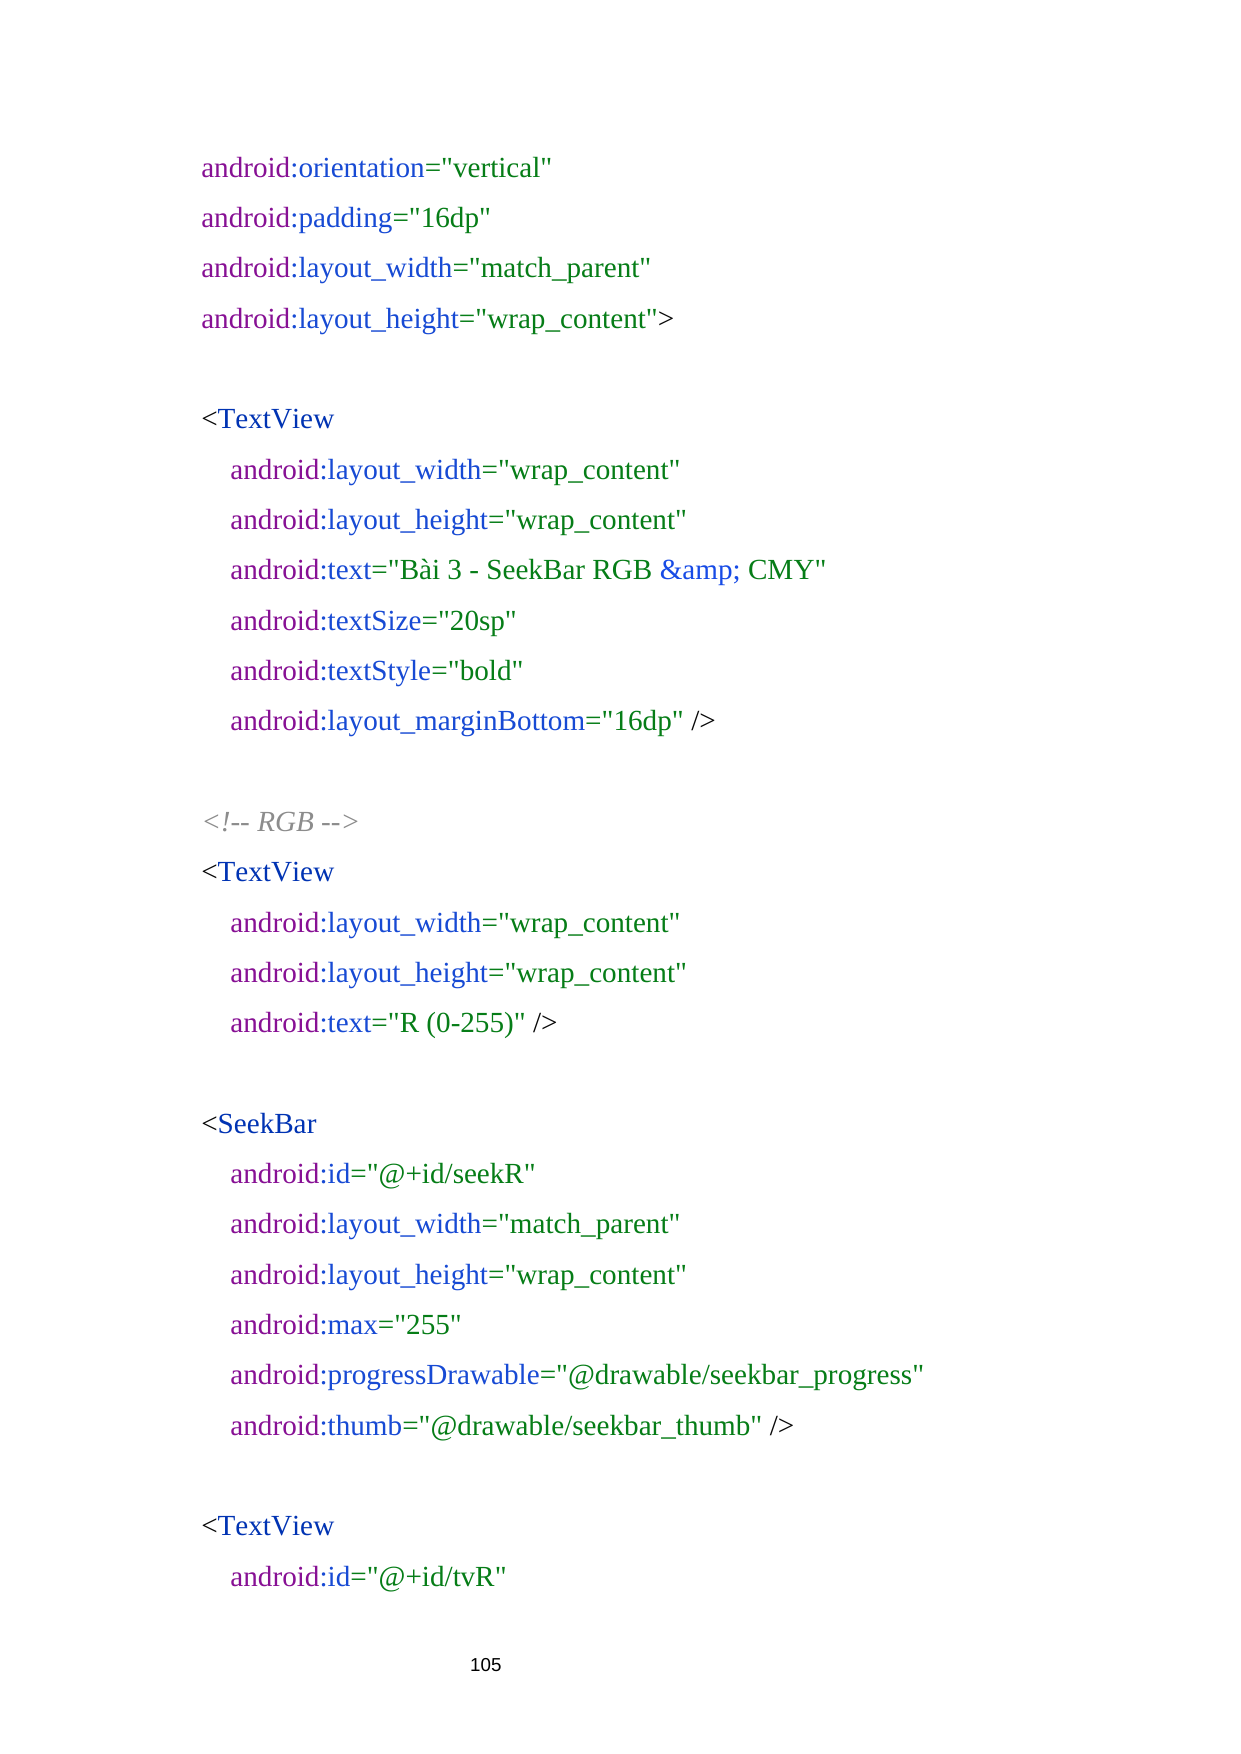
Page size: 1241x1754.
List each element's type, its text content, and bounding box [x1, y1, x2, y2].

text android:id="@+id/tvR" [150, 1559, 1090, 1592]
text android:id="@+id/seekR" [150, 1156, 1090, 1190]
text android:padding="16dp" [150, 200, 1090, 234]
text android:text="R (0-255)" /> [150, 1005, 1090, 1039]
text android:textSize="20sp" [150, 603, 1090, 636]
text android:layout_width="match_parent" [150, 1207, 1090, 1240]
text android:thumb="@drawable/seekbar_thumb" /> [150, 1408, 1090, 1441]
text <SeekBar [150, 1106, 1090, 1139]
text android:text="Bài 3 - SeekBar RGB &amp; CMY" [150, 552, 1090, 586]
text <TextView [150, 854, 1090, 888]
text <!-- RGB --> [150, 804, 1090, 838]
text android:layout_height="wrap_content" [150, 502, 1090, 536]
text android:layout_width="wrap_content" [150, 452, 1090, 485]
text android:max="255" [150, 1307, 1090, 1341]
text android:layout_width="match_parent" [150, 251, 1090, 284]
text <TextView [150, 402, 1090, 435]
text android:layout_marginBottom="16dp" /> [150, 703, 1090, 737]
text android:layout_width="wrap_content" [150, 905, 1090, 938]
text android:progressDrawable="@drawable/seekbar_progress" [150, 1357, 1090, 1391]
text android:layout_height="wrap_content" [150, 955, 1090, 988]
text android:layout_height="wrap_content"> [150, 301, 1090, 334]
text android:textStyle="bold" [150, 653, 1090, 687]
text android:layout_height="wrap_content" [150, 1257, 1090, 1290]
text <TextView [150, 1508, 1090, 1542]
text android:orientation="vertical" [150, 150, 1090, 183]
